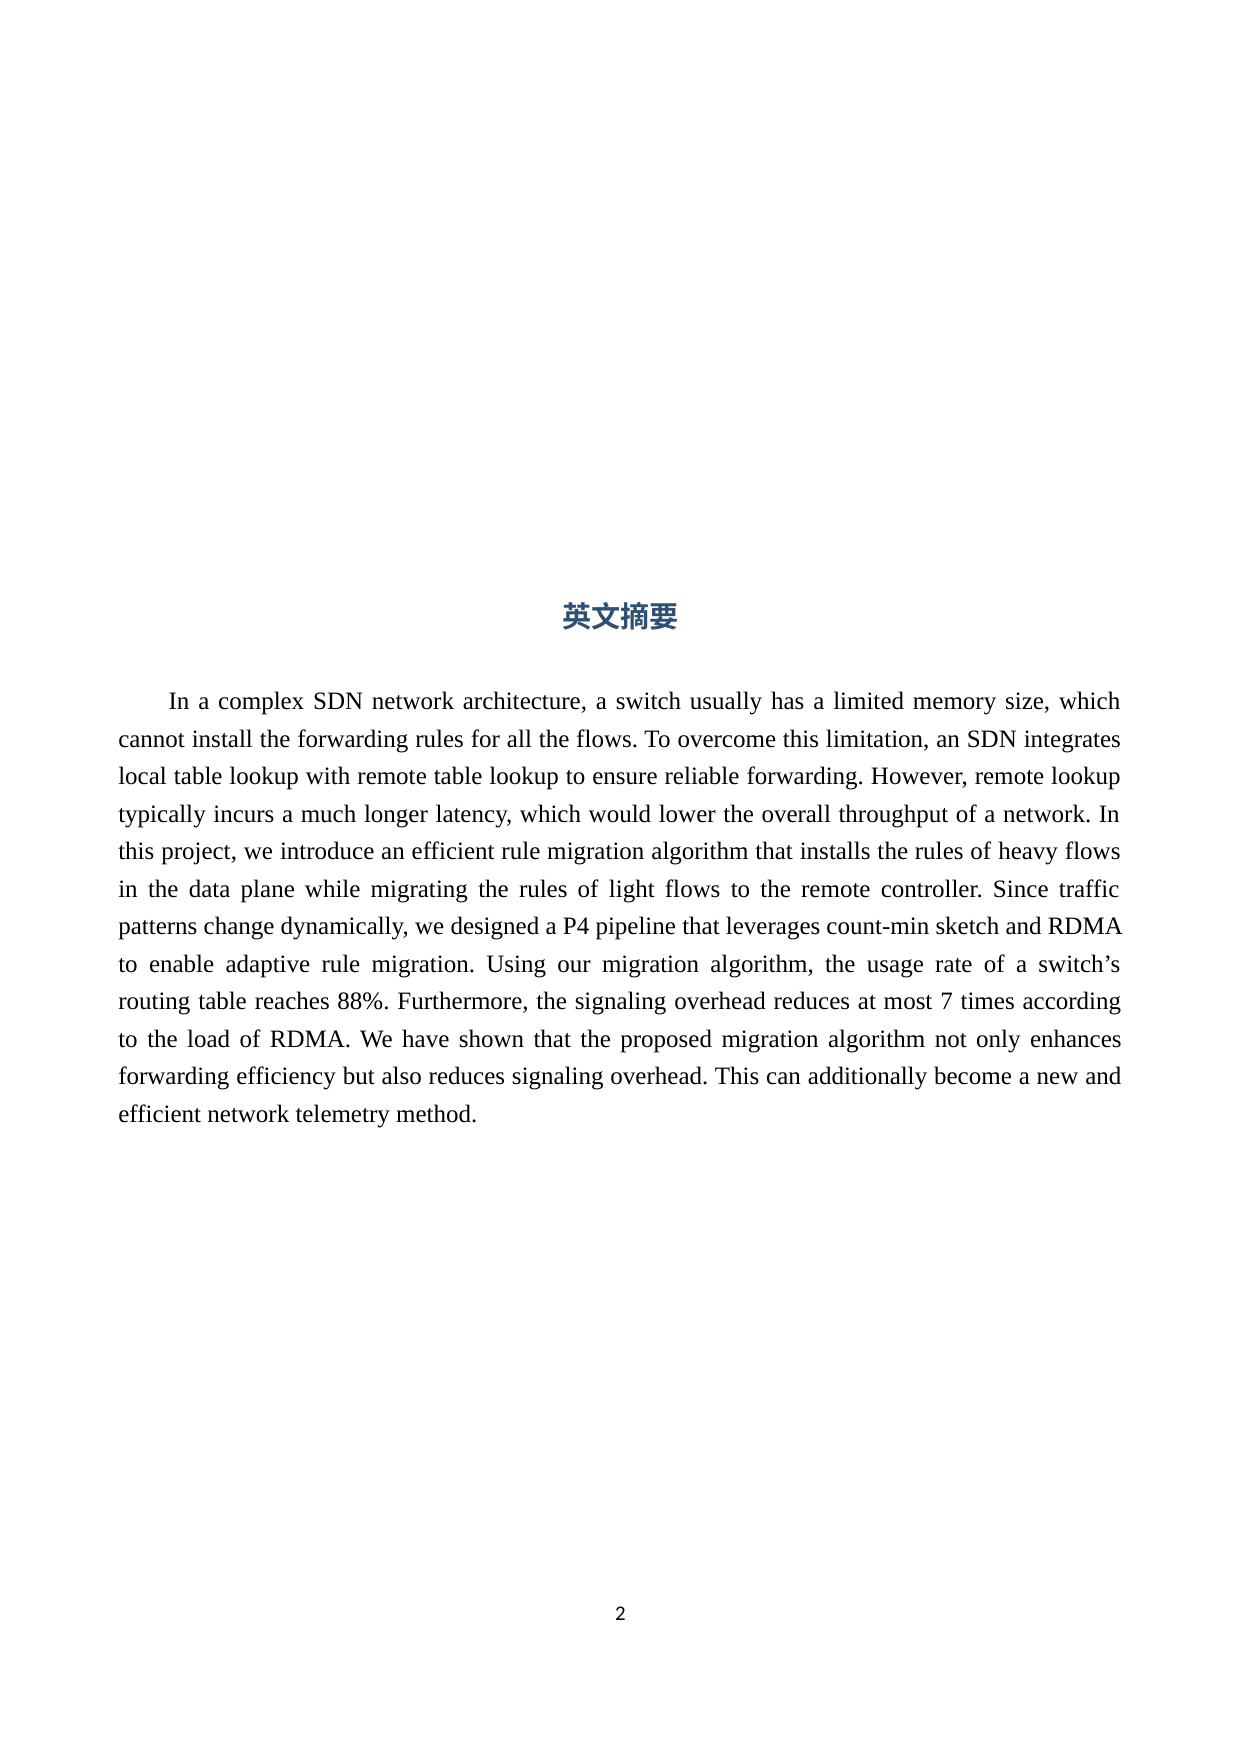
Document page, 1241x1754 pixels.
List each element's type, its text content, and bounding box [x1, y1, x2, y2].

text In a complex SDN network architecture, a switch usually has a limited memory size, which cannot install the forwarding rules for all the flows. To overcome this limitation, an SDN integrates local table lookup with remote table lookup to ensure reliable forwarding. However, remote lookup typically incurs a much longer latency, which would lower the overall throughput of a network. In this project, we introduce an efficient rule migration algorithm that installs the rules of heavy flows in the data plane while migrating the rules of light flows to the remote controller. Since traffic patterns change dynamically, we designed a P4 pipeline that leverages count-min sketch and RDMA to enable adaptive rule migration. Using our migration algorithm, the usage rate of a switch’s routing table reaches 88%. Furthermore, the signaling overhead reduces at most 7 times according to the load of RDMA. We have shown that the proposed migration algorithm not only enhances forwarding efficiency but also reduces signaling overhead. This can additionally become a new and efficient network telemetry method. [118, 682, 1122, 1132]
subtitle 英文摘要 [118, 578, 1122, 653]
